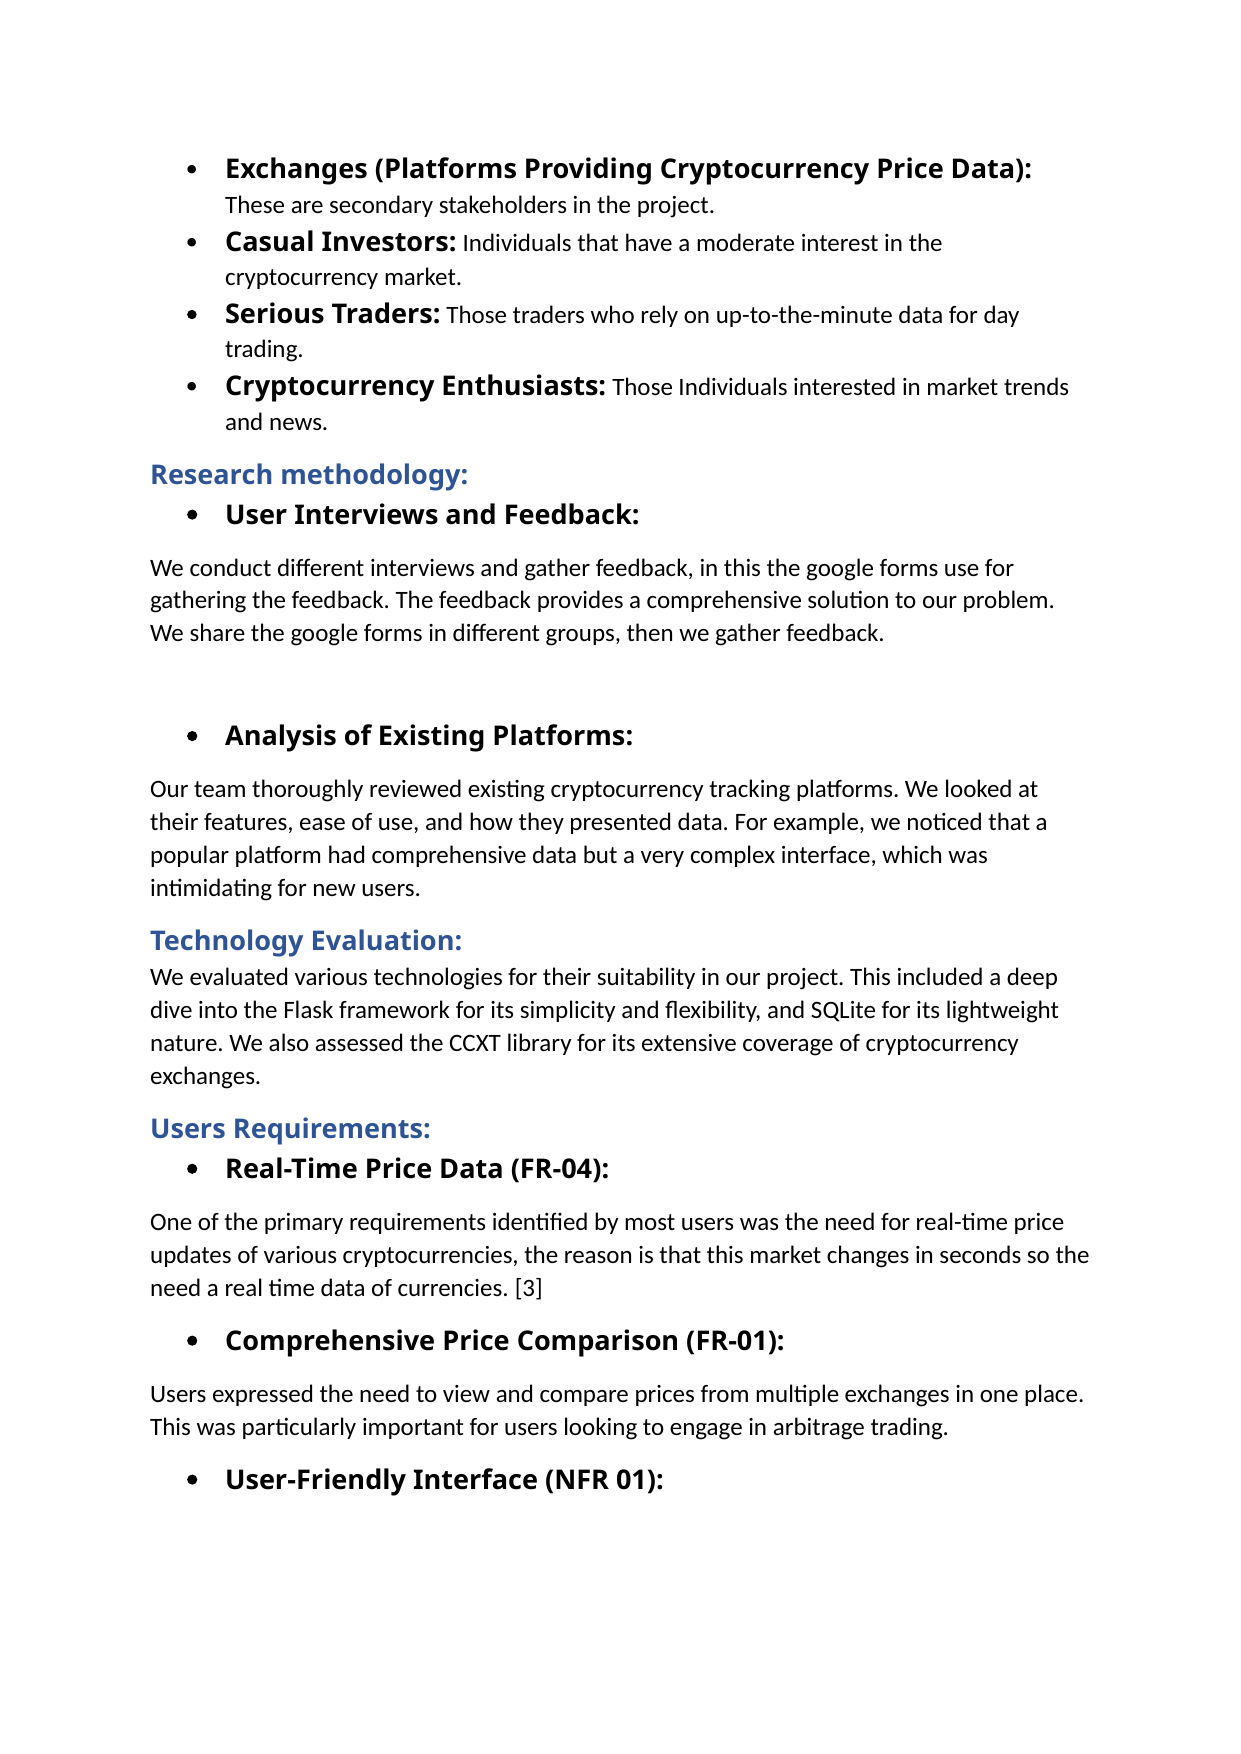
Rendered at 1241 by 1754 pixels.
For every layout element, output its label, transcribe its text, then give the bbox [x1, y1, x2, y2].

list Comprehensive Price Comparison (FR-01): [187, 1321, 1090, 1358]
subtitle Technology Evaluation: [150, 921, 1090, 958]
text Our team thoroughly reviewed existing cryptocurrency tracking platforms. We looked at their features, ease of use, and how they presented data. For example, we noticed that a popular platform had comprehensive data but a very complex interface, which was intimidating for new users. [150, 773, 1090, 902]
subtitle Research methodology: [150, 455, 1090, 492]
list Exchanges (Platforms Providing Cryptocurrency Price Data): These are secondary stakeholders in the project. [187, 150, 1090, 220]
list Serious Traders: Those traders who rely on up-to-the-minute data for day trading. [187, 294, 1090, 364]
list Casual Investors: Individuals that have a moderate interest in the cryptocurrency market. [187, 222, 1090, 292]
subtitle Users Requirements: [150, 1109, 1090, 1146]
list User Interviews and Feedback: [187, 495, 1090, 532]
list Analysis of Existing Platforms: [187, 717, 1090, 753]
text We evaluated various technologies for their suitability in our project. This included a deep dive into the Flask framework for its simplicity and flexibility, and SQLite for its lightweight nature. We also assessed the CCXT library for its extensive coverage of cryptocurrency exchanges. [150, 961, 1090, 1091]
text One of the primary requirements identified by most users was the need for real-time price updates of various cryptocurrencies, the reason is that this market changes in seconds so the need a real time data of currencies. [150, 1206, 1090, 1302]
text We conduct different interviews and gather feedback, in this the google forms use for gathering the feedback. The feedback provides a comprehensive solution to our problem. We share the google forms in different groups, then we gather feedback. [150, 552, 1090, 648]
text Users expressed the need to view and compare prices from multiple exchanges in one place. This was particularly important for users looking to engage in arbitrage trading. [150, 1378, 1090, 1441]
list User-Friendly Interface (NFR 01): [187, 1460, 1090, 1497]
list Cryptocurrency Enthusiasts: Those Individuals interested in market trends and news. [187, 367, 1090, 436]
list Real-Time Price Data (FR-04): [187, 1149, 1090, 1186]
